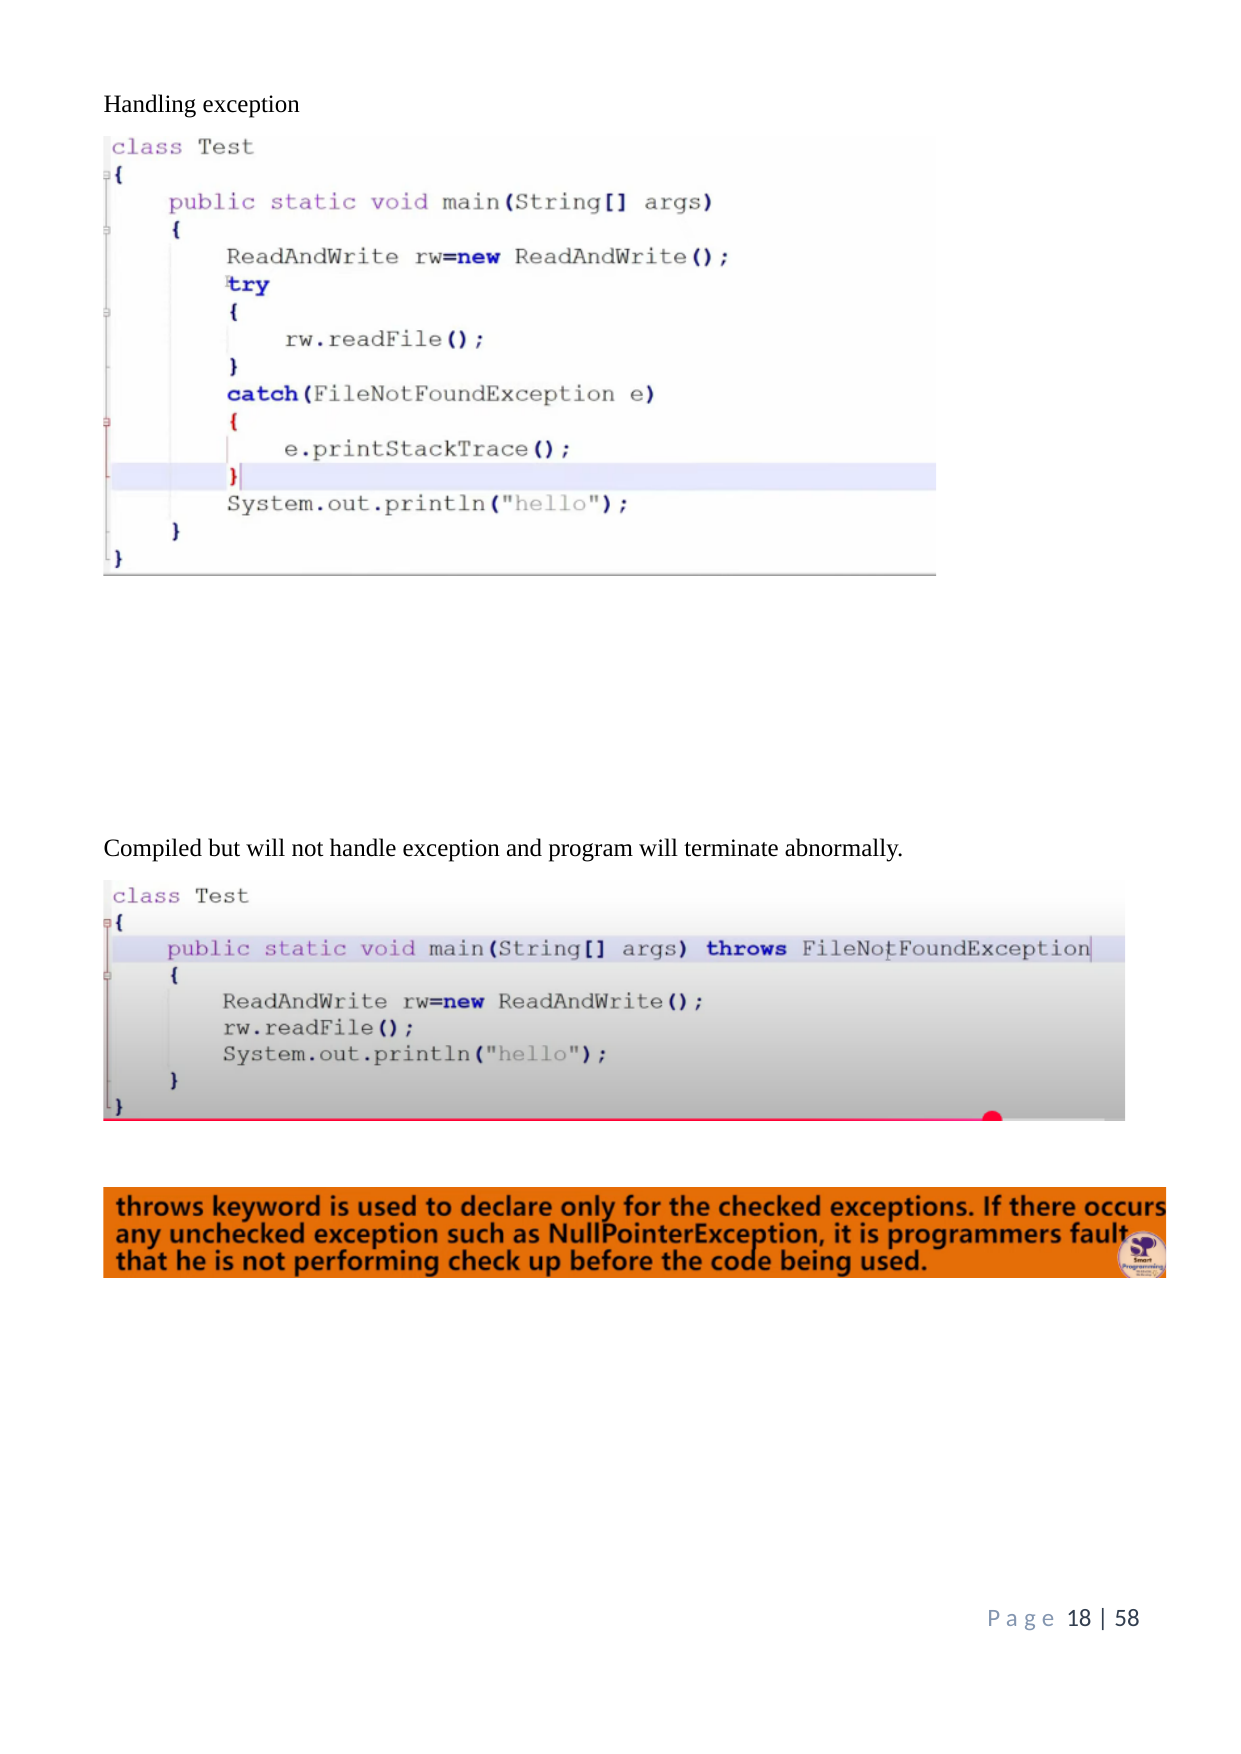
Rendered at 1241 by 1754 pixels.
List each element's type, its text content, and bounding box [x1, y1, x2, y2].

picture [103, 880, 1126, 1121]
picture [103, 1187, 1167, 1278]
text Compiled but will not handle exception and program will terminate abnormally. [103, 833, 1166, 862]
text Handling exception [103, 89, 1166, 117]
picture [103, 136, 937, 576]
